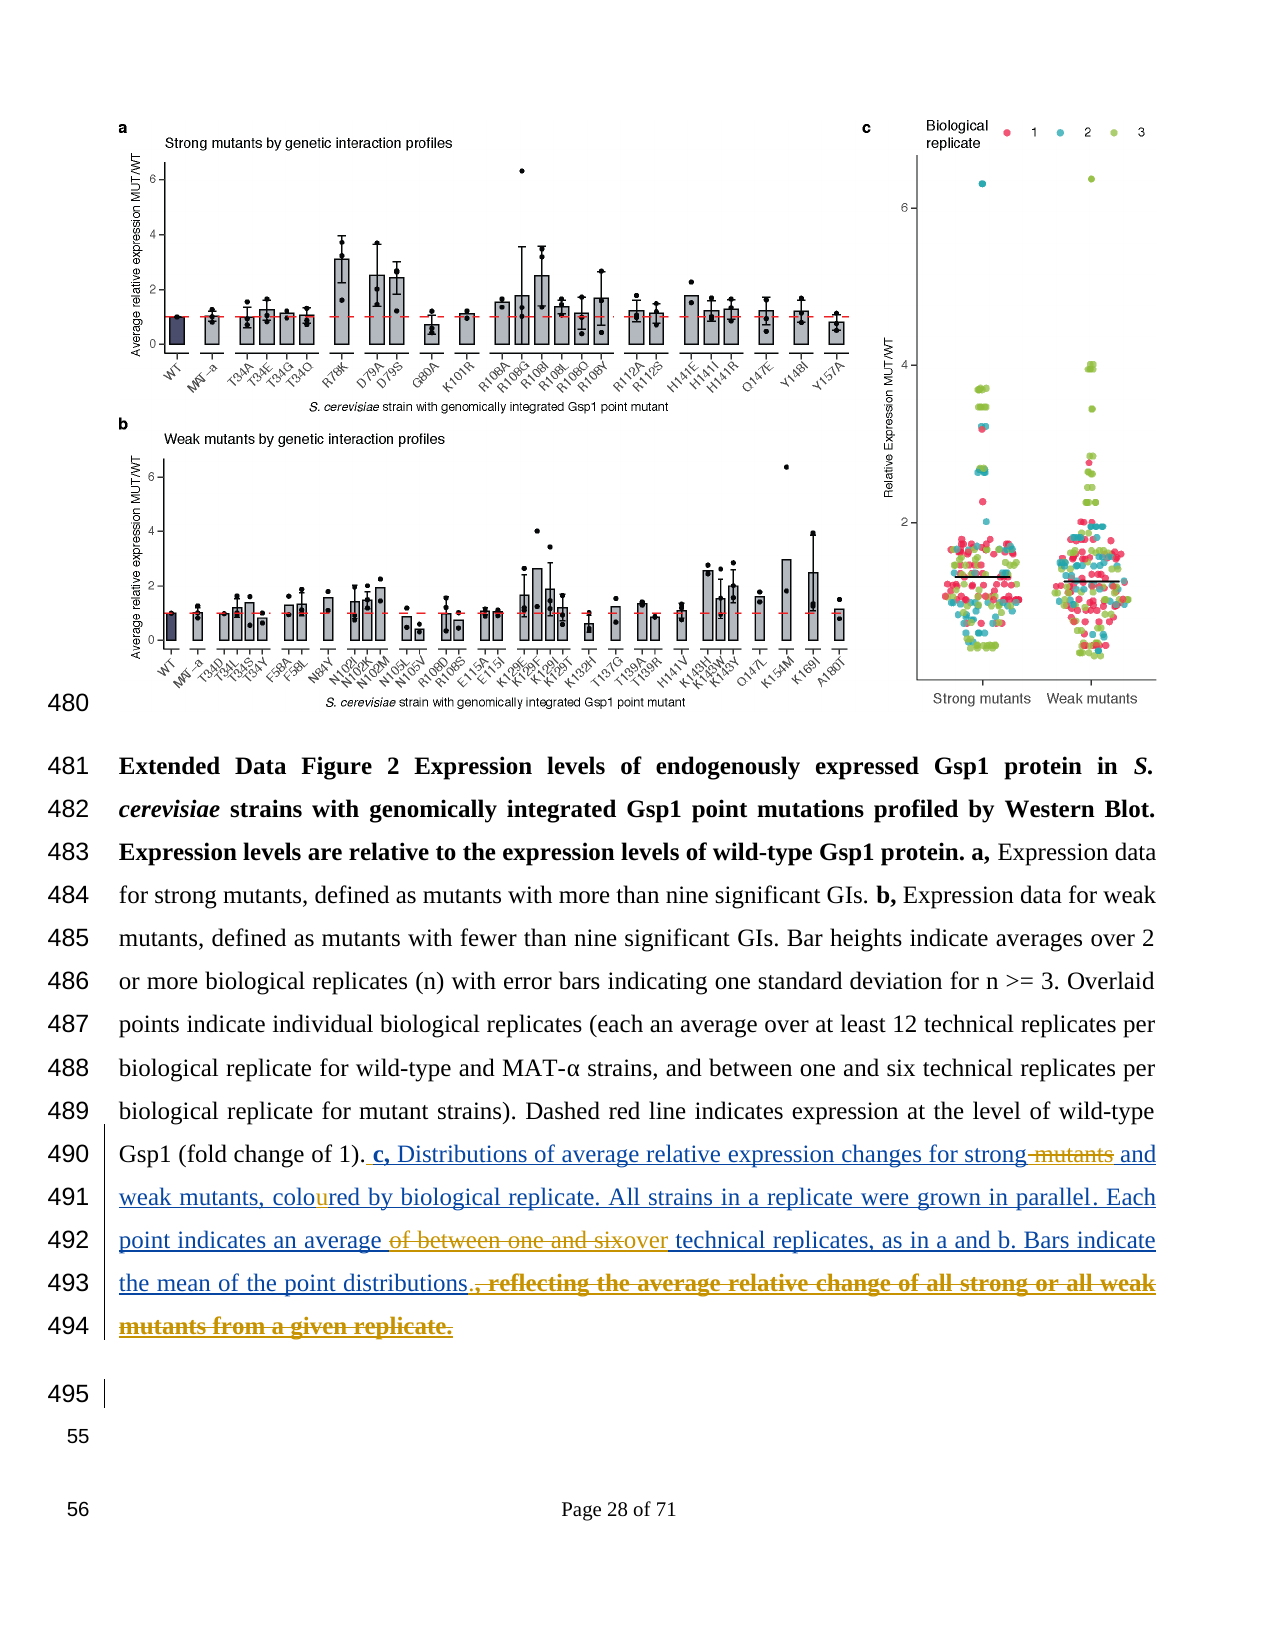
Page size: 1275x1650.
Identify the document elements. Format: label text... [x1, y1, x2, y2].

picture [118, 118, 1157, 712]
text Extended Data Figure 2 Expression levels of endogenously expressed Gsp1 protein in S. cerevisiae strains with genomically integrated Gsp1 point mutations profiled by Western Blot. Expression levels are relative to the expression levels of wild-type Gsp1 protein. a, Expression data for strong mutants, defined as mutants with more than nine significant GIs. b, Expression data for weak mutants, defined as mutants with fewer than nine significant GIs. Bar heights indicate averages over 2 or more biological replicates (n) with error bars indicating one standard deviation for n >= 3. Overlaid points indicate individual biological replicates (each an average over at least 12 technical replicates per biological replicate for wild-type and MAT-α strains, and between one and six technical replicates per biological replicate for mutant strains). Dashed red line indicates expression at the level of wild-type Gsp1 (fold change of 1). [119, 751, 1156, 1207]
